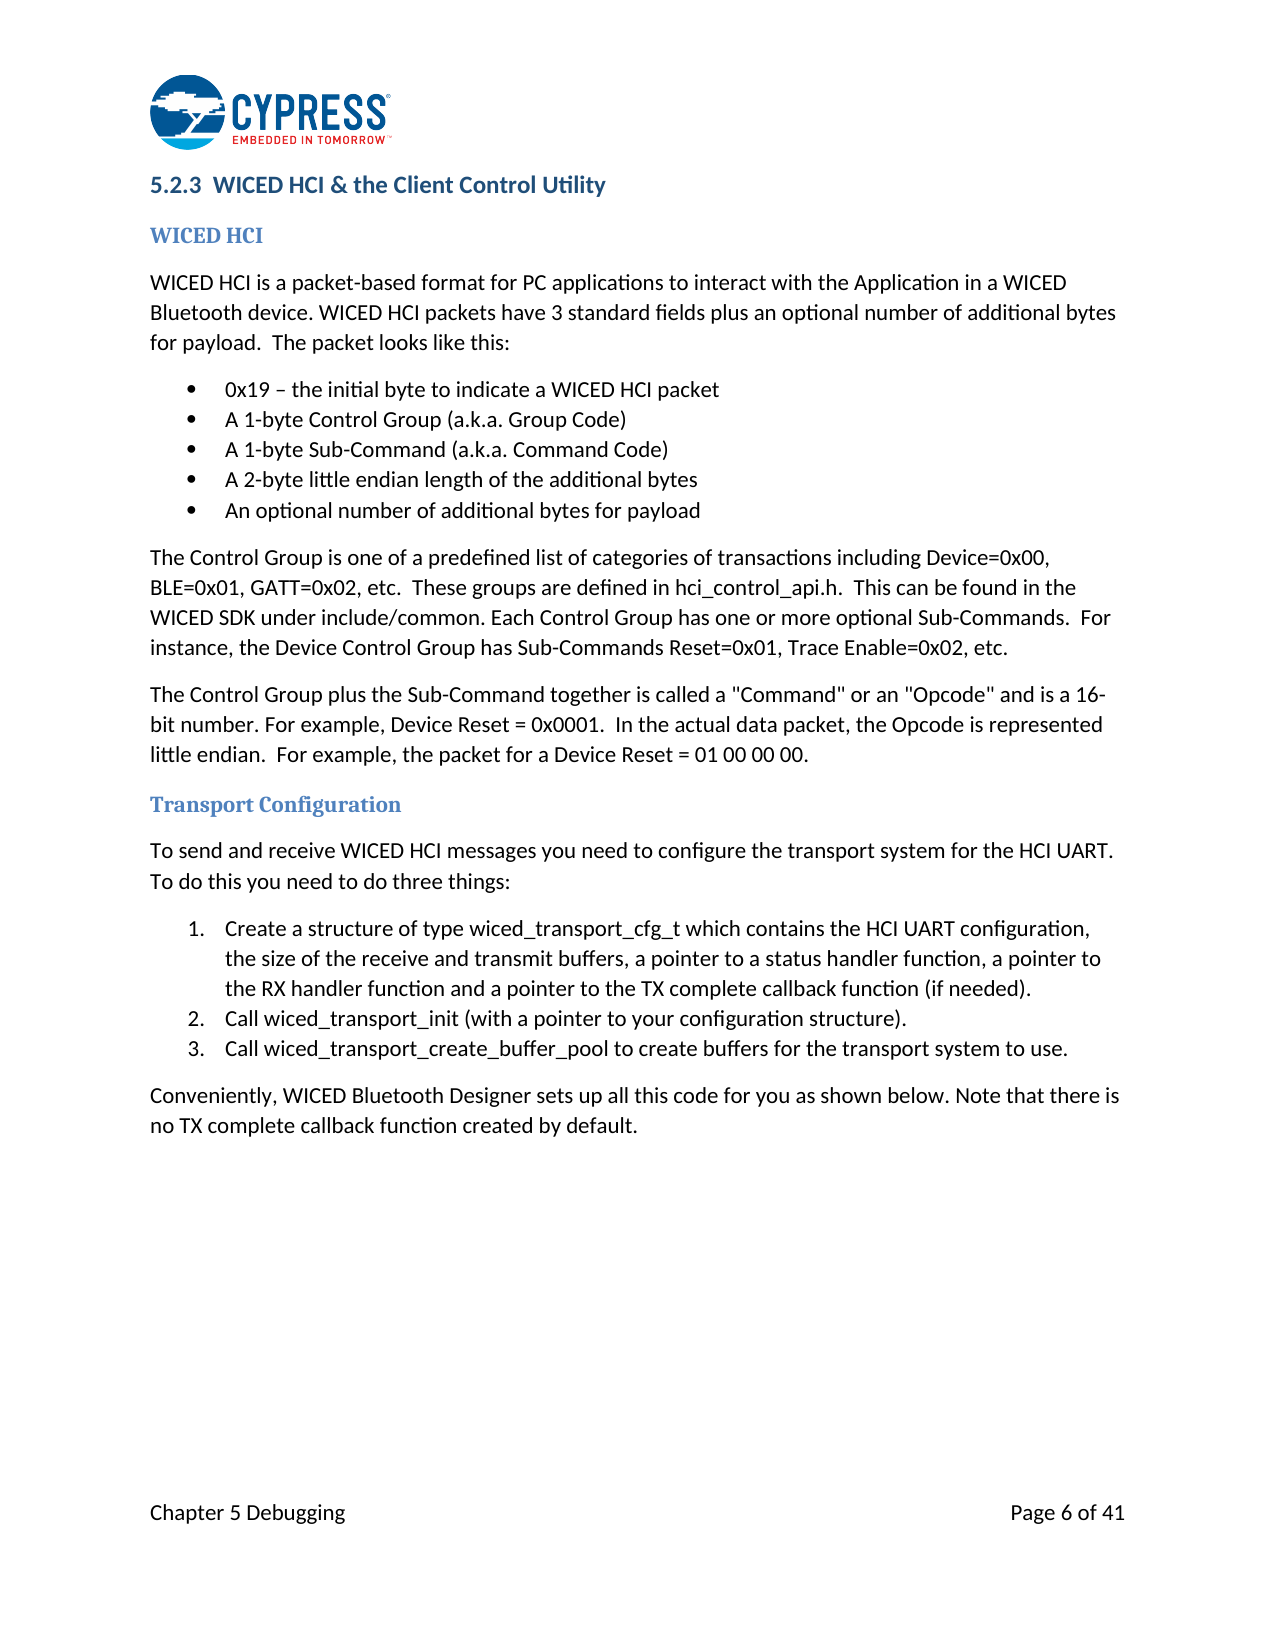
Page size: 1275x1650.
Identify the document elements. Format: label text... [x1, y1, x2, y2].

list Create a structure of type wiced_transport_cfg_t which contains the HCI UART configuration, the size of the receive and transmit buffers, a pointer to a status handler function, a pointer to the RX handler function and a pointer to the TX complete callback function (if needed). [187, 914, 1125, 1002]
text WICED HCI is a packet-based format for PC applications to interact with the Application in a WICED Bluetooth device. WICED HCI packets have 3 standard fields plus an optional number of additional bytes for payload. The packet looks like this: [150, 268, 1125, 356]
picture [150, 75, 392, 150]
list Call wiced_transport_init (with a pointer to your configuration structure). [187, 1004, 1125, 1032]
text The Control Group is one of a predefined list of categories of transactions including Device=0x00, BLE=0x01, GATT=0x02, etc. These groups are defined in hci_control_api.h. This can be found in the WICED SDK under include/common. Each Control Group has one or more optional Sub-Commands. For instance, the Device Control Group has Sub-Commands Reset=0x01, Trace Enable=0x02, etc. [150, 543, 1125, 661]
list 0x19 – the initial byte to indicate a WICED HCI packet [187, 375, 1125, 403]
subtitle WICED HCI [150, 222, 1125, 249]
text The Control Group plus the Sub-Command together is called a "Command" or an "Opcode" and is a 16-bit number. For example, Device Reset = 0x0001. In the actual data packet, the Opcode is represented little endian. For example, the packet for a Device Reset = 01 00 00 00. [150, 680, 1125, 768]
subtitle Transport Configuration [150, 792, 1125, 818]
list Call wiced_transport_create_buffer_pool to create buffers for the transport system to use. [187, 1034, 1125, 1063]
list A 1-byte Sub-Command (a.k.a. Command Code) [187, 435, 1125, 463]
list A 2-byte little endian length of the additional bytes [187, 466, 1125, 493]
list A 1-byte Control Group (a.k.a. Group Code) [187, 405, 1125, 433]
list An optional number of additional bytes for payload [187, 496, 1125, 524]
subtitle WICED HCI & the Client Control Utility [150, 169, 1125, 199]
text Conveniently, WICED Bluetooth Designer sets up all this code for you as shown below. Note that there is no TX complete callback function created by default. [150, 1081, 1125, 1140]
text To send and receive WICED HCI messages you need to configure the transport system for the HCI UART. To do this you need to do three things: [150, 837, 1125, 895]
